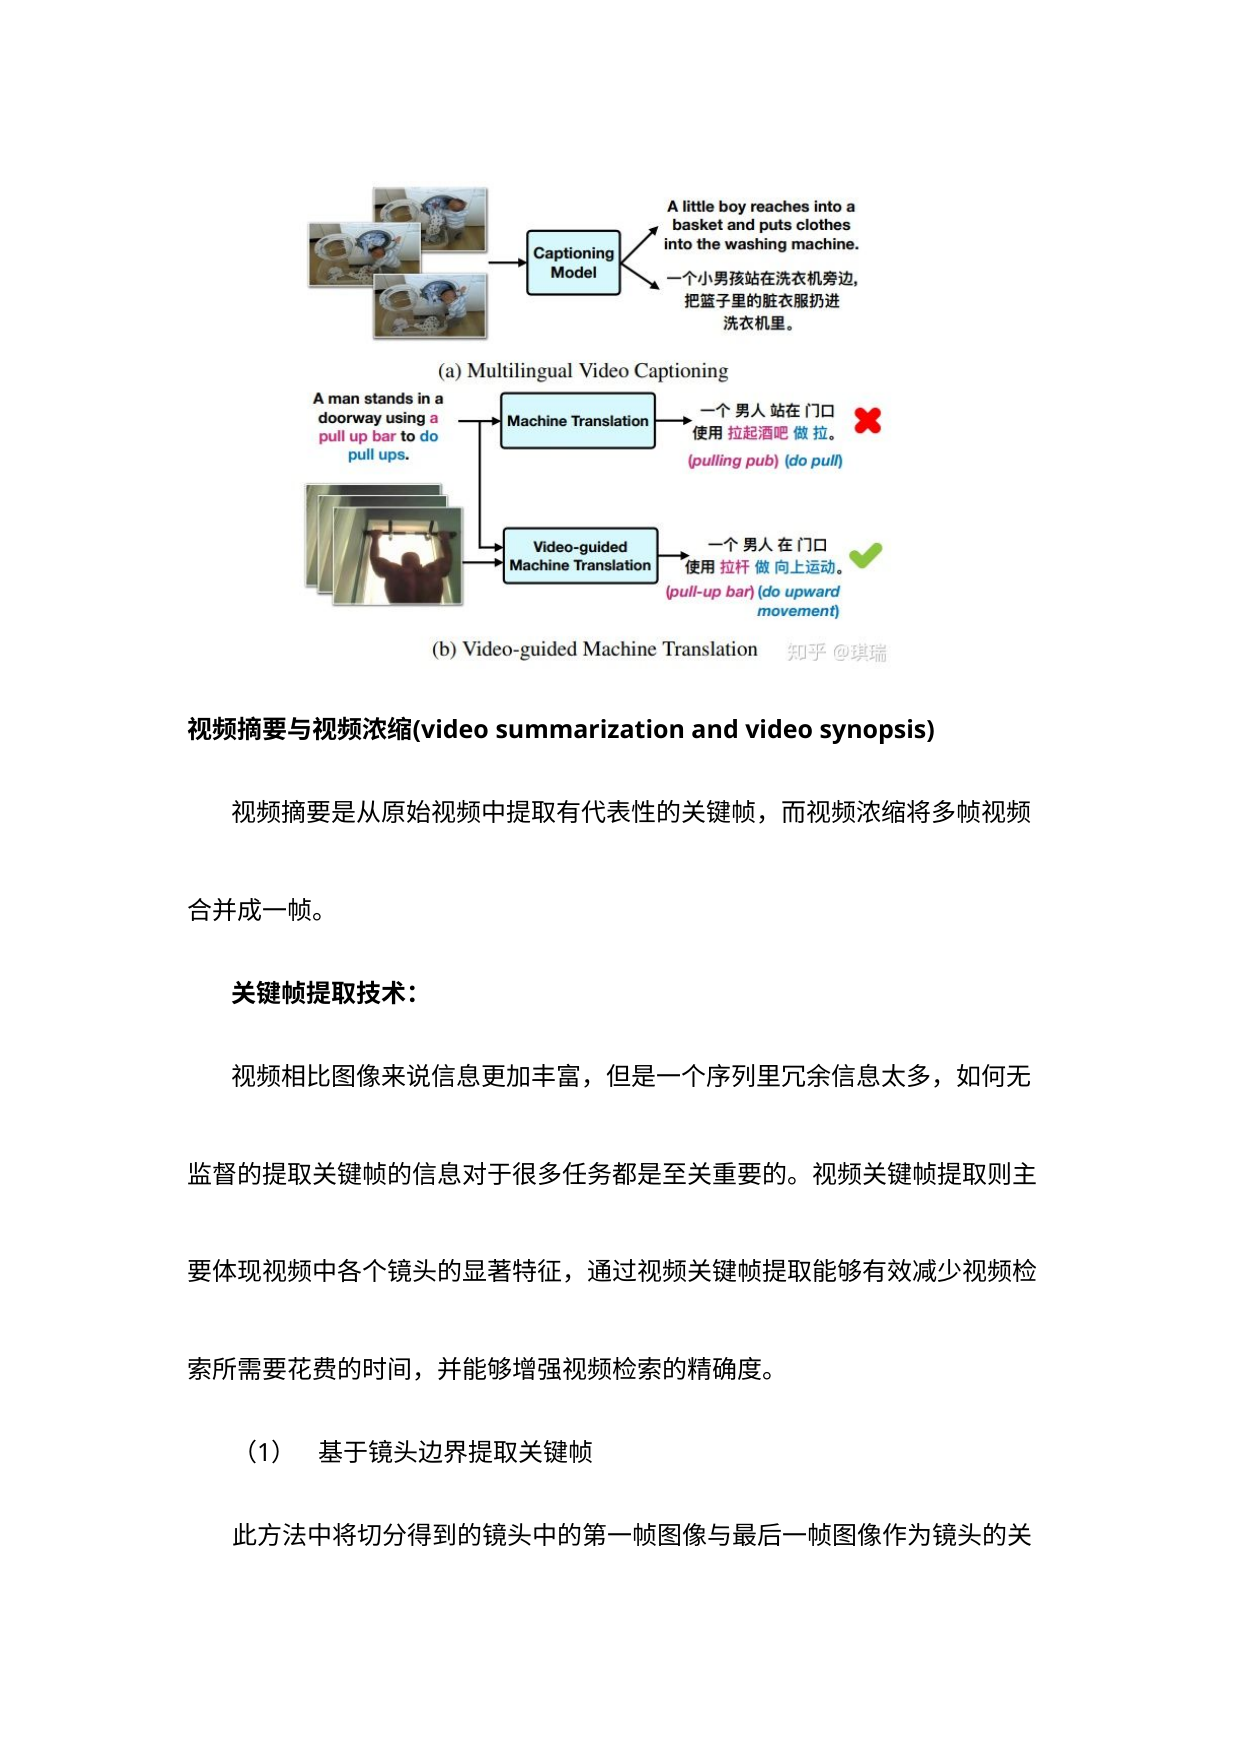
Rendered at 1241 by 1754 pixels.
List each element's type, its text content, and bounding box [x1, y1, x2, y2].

list 基于镜头边界提取关键帧 [187, 1418, 1053, 1483]
list 视频相比图像来说信息更加丰富，但是一个序列里冗余信息太多，如何无监督的提取关键帧的信息对于很多任务都是至关重要的。视频关键帧提取则主要体现视频中各个镜头的显著特征，通过视频关键帧提取能够有效减少视频检索所需要花费的时间，并能够增强视频检索的精确度。 [187, 1042, 1053, 1400]
picture [275, 165, 903, 679]
text 视频摘要是从原始视频中提取有代表性的关键帧，而视频浓缩将多帧视频合并成一帧。 [187, 778, 1053, 941]
text 关键帧提取技术： [187, 959, 1053, 1024]
text 视频摘要与视频浓缩(video summarization and video synopsis) [187, 695, 1053, 760]
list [187, 1501, 1053, 1566]
